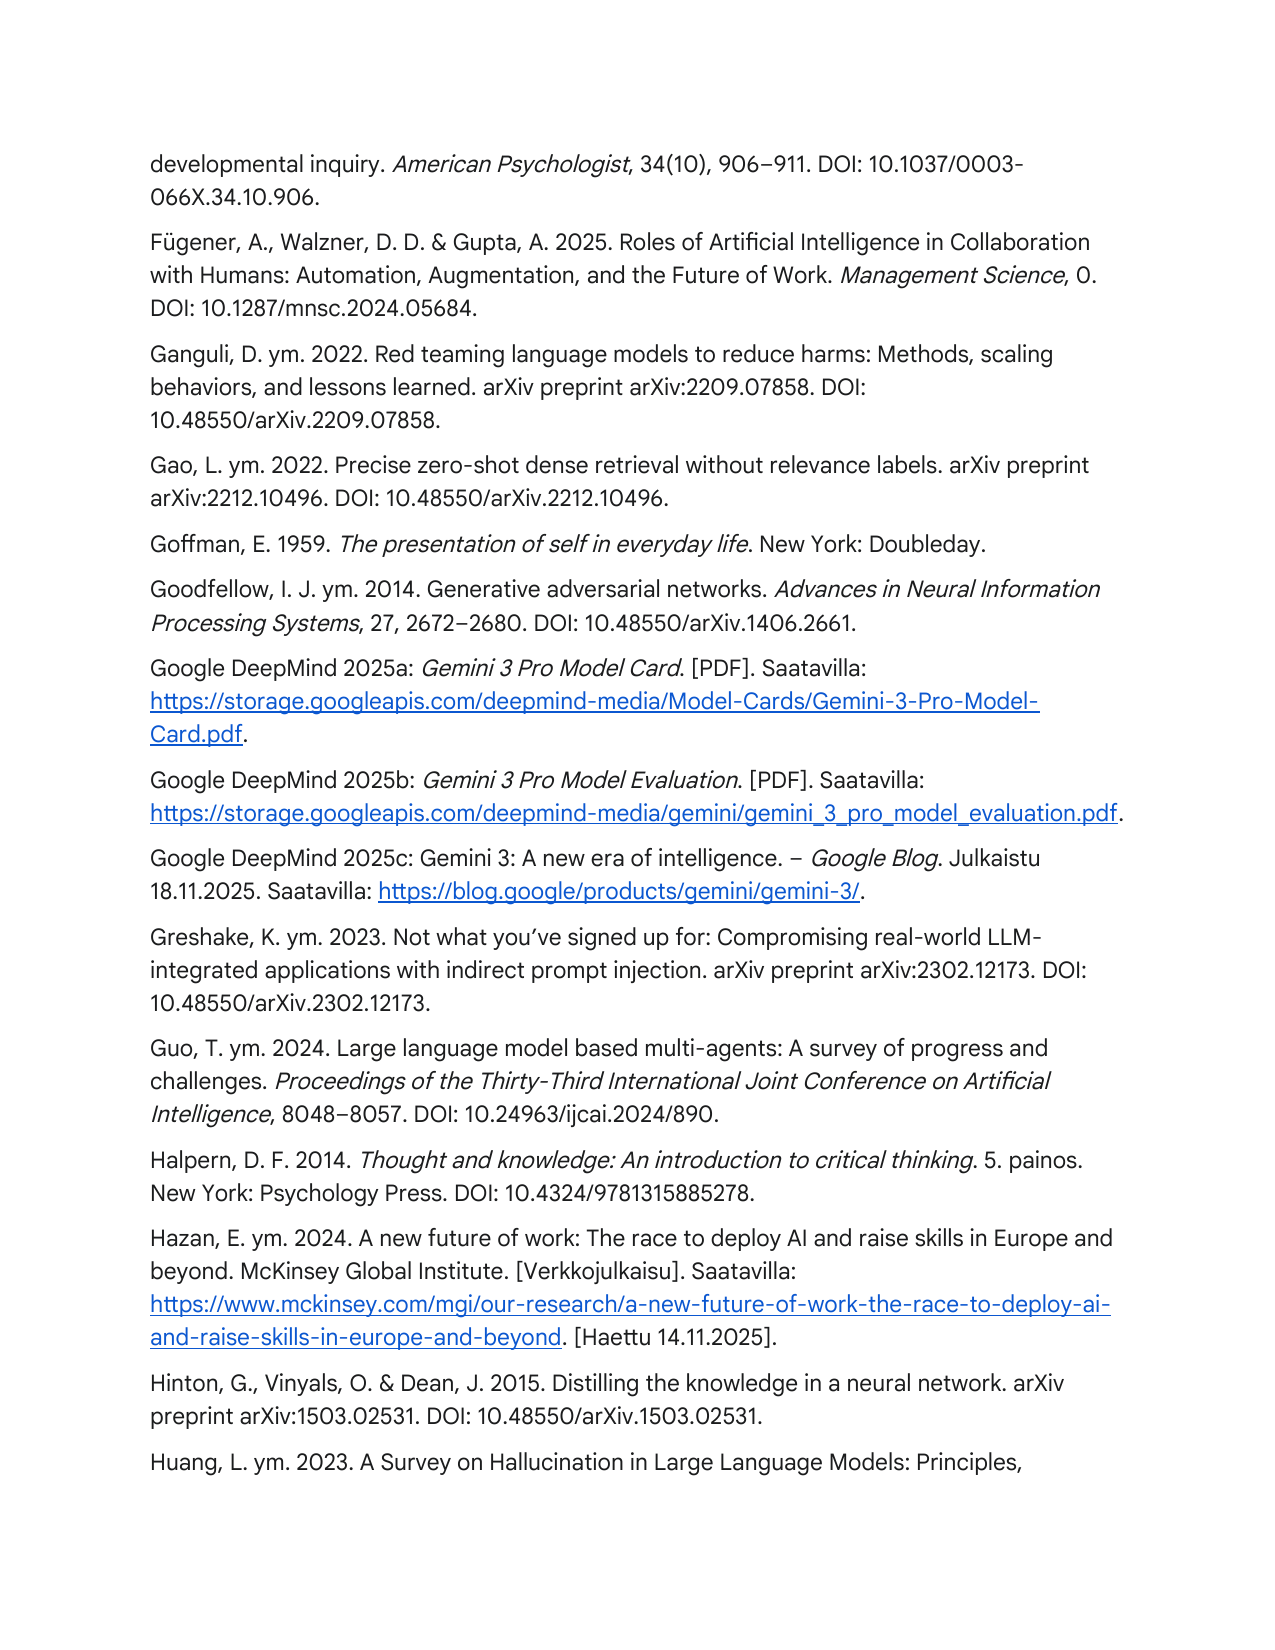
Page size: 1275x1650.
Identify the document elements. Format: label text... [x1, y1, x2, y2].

text Gao, L. ym. 2022. Precise zero-shot dense retrieval without relevance labels. arXiv preprint arXiv:2212.10496. DOI: 10.48550/arXiv.2212.10496. [150, 452, 1125, 513]
text Goffman, E. 1959. The presentation of self in everyday life. New York: Doubleday. [150, 530, 1125, 559]
text Goodfellow, I. J. ym. 2014. Generative adversarial networks. Advances in Neural Information Processing Systems, 27, 2672–2680. DOI: 10.48550/arXiv.1406.2661. [150, 576, 1125, 637]
text Guo, T. ym. 2024. Large language model based multi-agents: A survey of progress and challenges. Proceedings of the Thirty-Third International Joint Conference on Artificial Intelligence, 8048–8057. DOI: 10.24963/ijcai.2024/890. [150, 1034, 1125, 1129]
text Fügener, A., Walzner, D. D. & Gupta, A. 2025. Roles of Artificial Intelligence in Collaboration with Humans: Automation, Augmentation, and the Future of Work. Management Science, 0. DOI: 10.1287/mnsc.2024.05684. [150, 228, 1125, 323]
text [150, 150, 1125, 212]
text Google DeepMind 2025b: Gemini 3 Pro Model Evaluation. [PDF]. Saatavilla: https://storage.googleapis.com/deepmind-media/gemini/gemini_3_pro_model_evaluation.pdf. [150, 766, 1125, 828]
text Hazan, E. ym. 2024. A new future of work: The race to deploy AI and raise skills in Europe and beyond. McKinsey Global Institute. [Verkkojulkaisu]. Saatavilla: https://www.mckinsey.com/mgi/our-research/a-new-future-of-work-the-race-to-deploy-ai-and-raise-skills-in-europe-and-beyond. [Haettu 14.11.2025]. [150, 1224, 1125, 1352]
text Greshake, K. ym. 2023. Not what you’ve signed up for: Compromising real-world LLM-integrated applications with indirect prompt injection. arXiv preprint arXiv:2302.12173. DOI: 10.48550/arXiv.2302.12173. [150, 923, 1125, 1018]
text Ganguli, D. ym. 2022. Red teaming language models to reduce harms: Methods, scaling behaviors, and lessons learned. arXiv preprint arXiv:2209.07858. DOI: 10.48550/arXiv.2209.07858. [150, 340, 1125, 435]
text Google DeepMind 2025c: Gemini 3: A new era of intelligence. – Google Blog. Julkaistu 18.11.2025. Saatavilla: https://blog.google/products/gemini/gemini-3/. [150, 844, 1125, 906]
text Hinton, G., Vinyals, O. & Dean, J. 2015. Distilling the knowledge in a neural network. arXiv preprint arXiv:1503.02531. DOI: 10.48550/arXiv.1503.02531. [150, 1369, 1125, 1431]
text Halpern, D. F. 2014. Thought and knowledge: An introduction to critical thinking. 5. painos. New York: Psychology Press. DOI: 10.4324/9781315885278. [150, 1146, 1125, 1208]
text Google DeepMind 2025a: Gemini 3 Pro Model Card. [PDF]. Saatavilla: https://storage.googleapis.com/deepmind-media/Model-Cards/Gemini-3-Pro-Model-Card.pdf. [150, 654, 1125, 749]
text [150, 1448, 1125, 1476]
